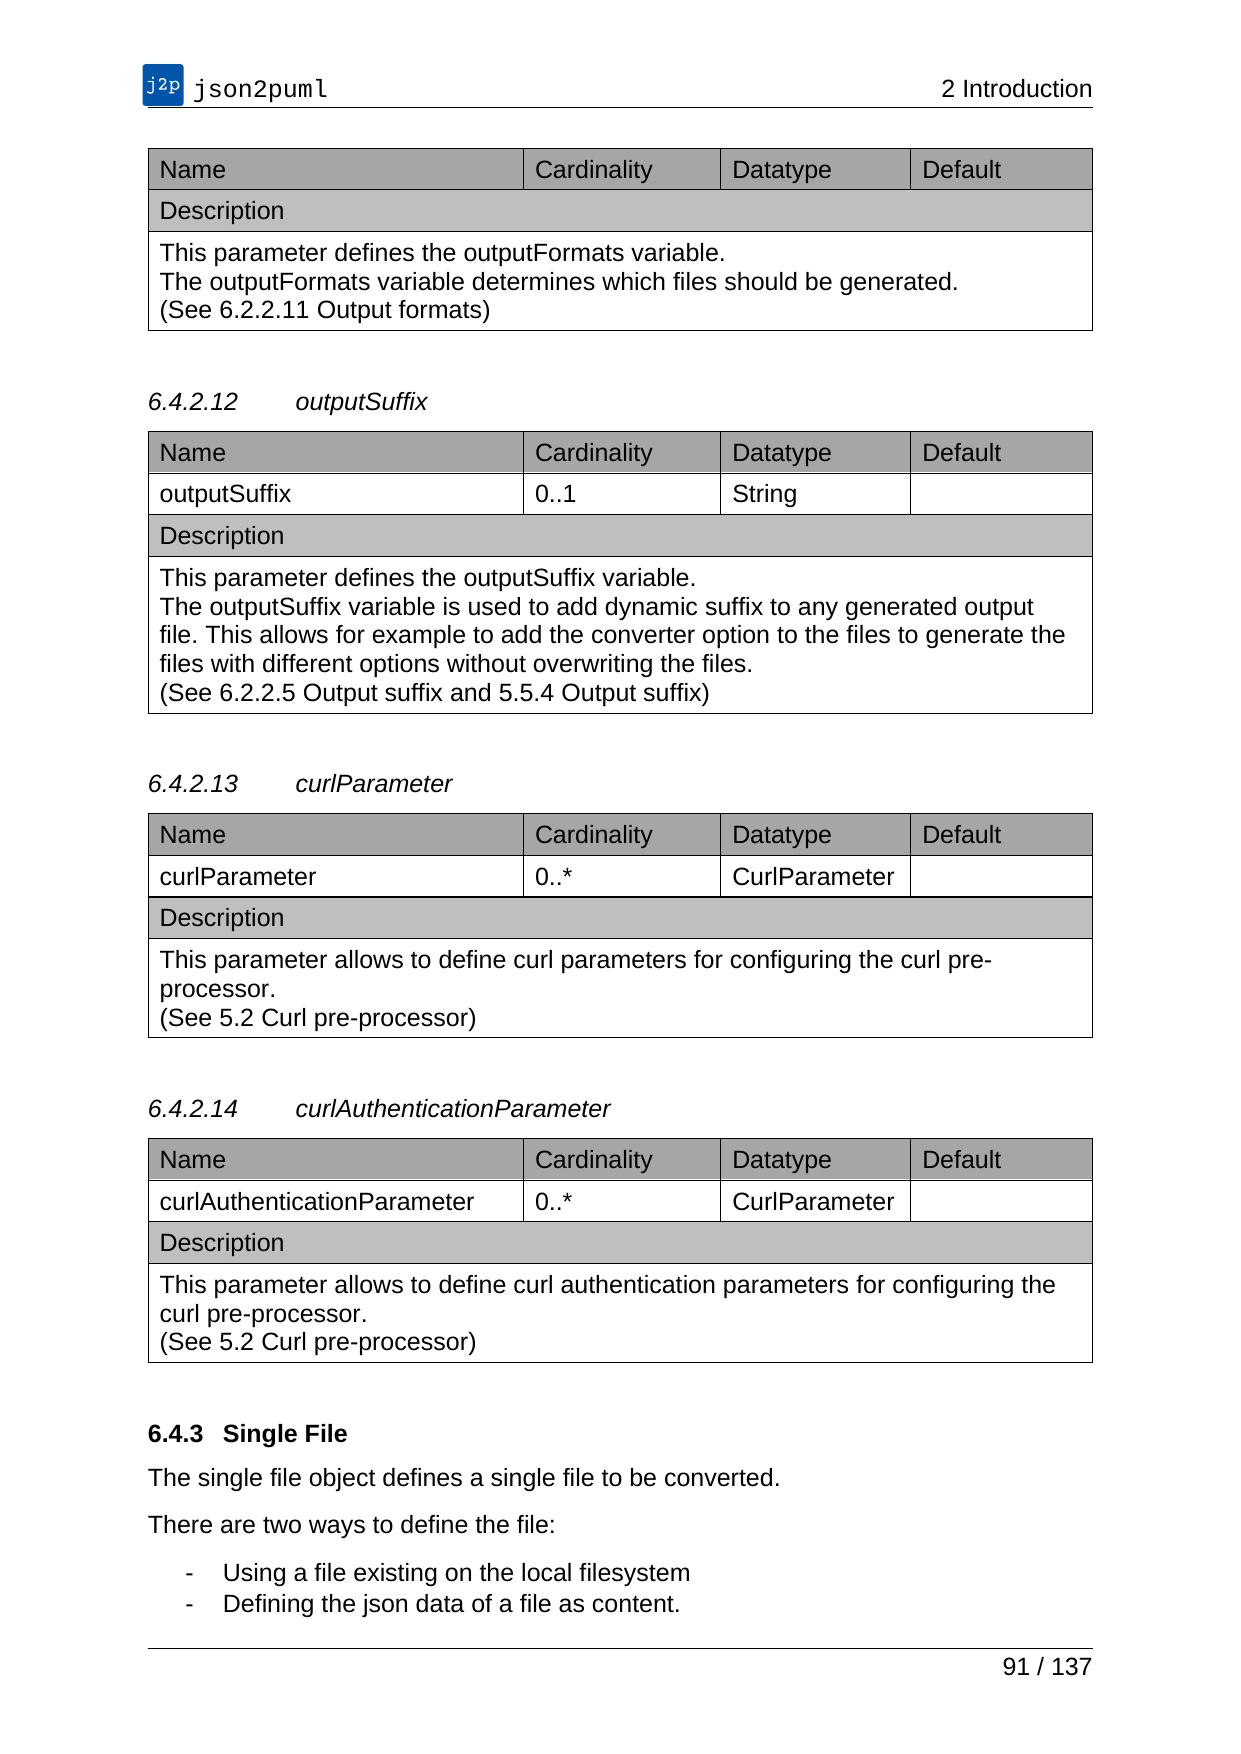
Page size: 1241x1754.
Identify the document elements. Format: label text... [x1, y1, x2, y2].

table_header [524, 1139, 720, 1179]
picture [142, 64, 184, 106]
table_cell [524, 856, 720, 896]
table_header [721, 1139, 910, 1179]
subtitle Single File [148, 1419, 1093, 1448]
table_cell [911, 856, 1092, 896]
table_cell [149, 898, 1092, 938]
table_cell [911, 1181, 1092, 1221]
text There are two ways to define the file: [148, 1510, 1093, 1539]
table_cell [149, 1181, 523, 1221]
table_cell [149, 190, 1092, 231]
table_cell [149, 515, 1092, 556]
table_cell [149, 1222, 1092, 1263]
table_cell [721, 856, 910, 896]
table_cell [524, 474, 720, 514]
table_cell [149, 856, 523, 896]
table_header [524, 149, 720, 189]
subtitle outputSuffix [148, 387, 1093, 416]
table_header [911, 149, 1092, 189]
list Defining the json data of a file as content. [185, 1589, 1093, 1618]
subtitle curlAuthenticationParameter [148, 1094, 1093, 1123]
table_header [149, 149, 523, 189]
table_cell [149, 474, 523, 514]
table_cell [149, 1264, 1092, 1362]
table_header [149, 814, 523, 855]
list Using a file existing on the local filesystem [185, 1558, 1093, 1587]
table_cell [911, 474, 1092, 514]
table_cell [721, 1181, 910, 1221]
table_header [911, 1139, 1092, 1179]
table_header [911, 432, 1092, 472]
subtitle curlParameter [148, 769, 1093, 798]
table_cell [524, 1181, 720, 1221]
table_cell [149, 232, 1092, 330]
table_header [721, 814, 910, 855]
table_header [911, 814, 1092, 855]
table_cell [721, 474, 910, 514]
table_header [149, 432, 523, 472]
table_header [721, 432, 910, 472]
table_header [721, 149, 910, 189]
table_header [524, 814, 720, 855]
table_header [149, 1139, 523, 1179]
text The single file object defines a single file to be converted. [148, 1463, 1093, 1491]
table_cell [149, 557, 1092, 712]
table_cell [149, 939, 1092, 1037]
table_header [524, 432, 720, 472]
